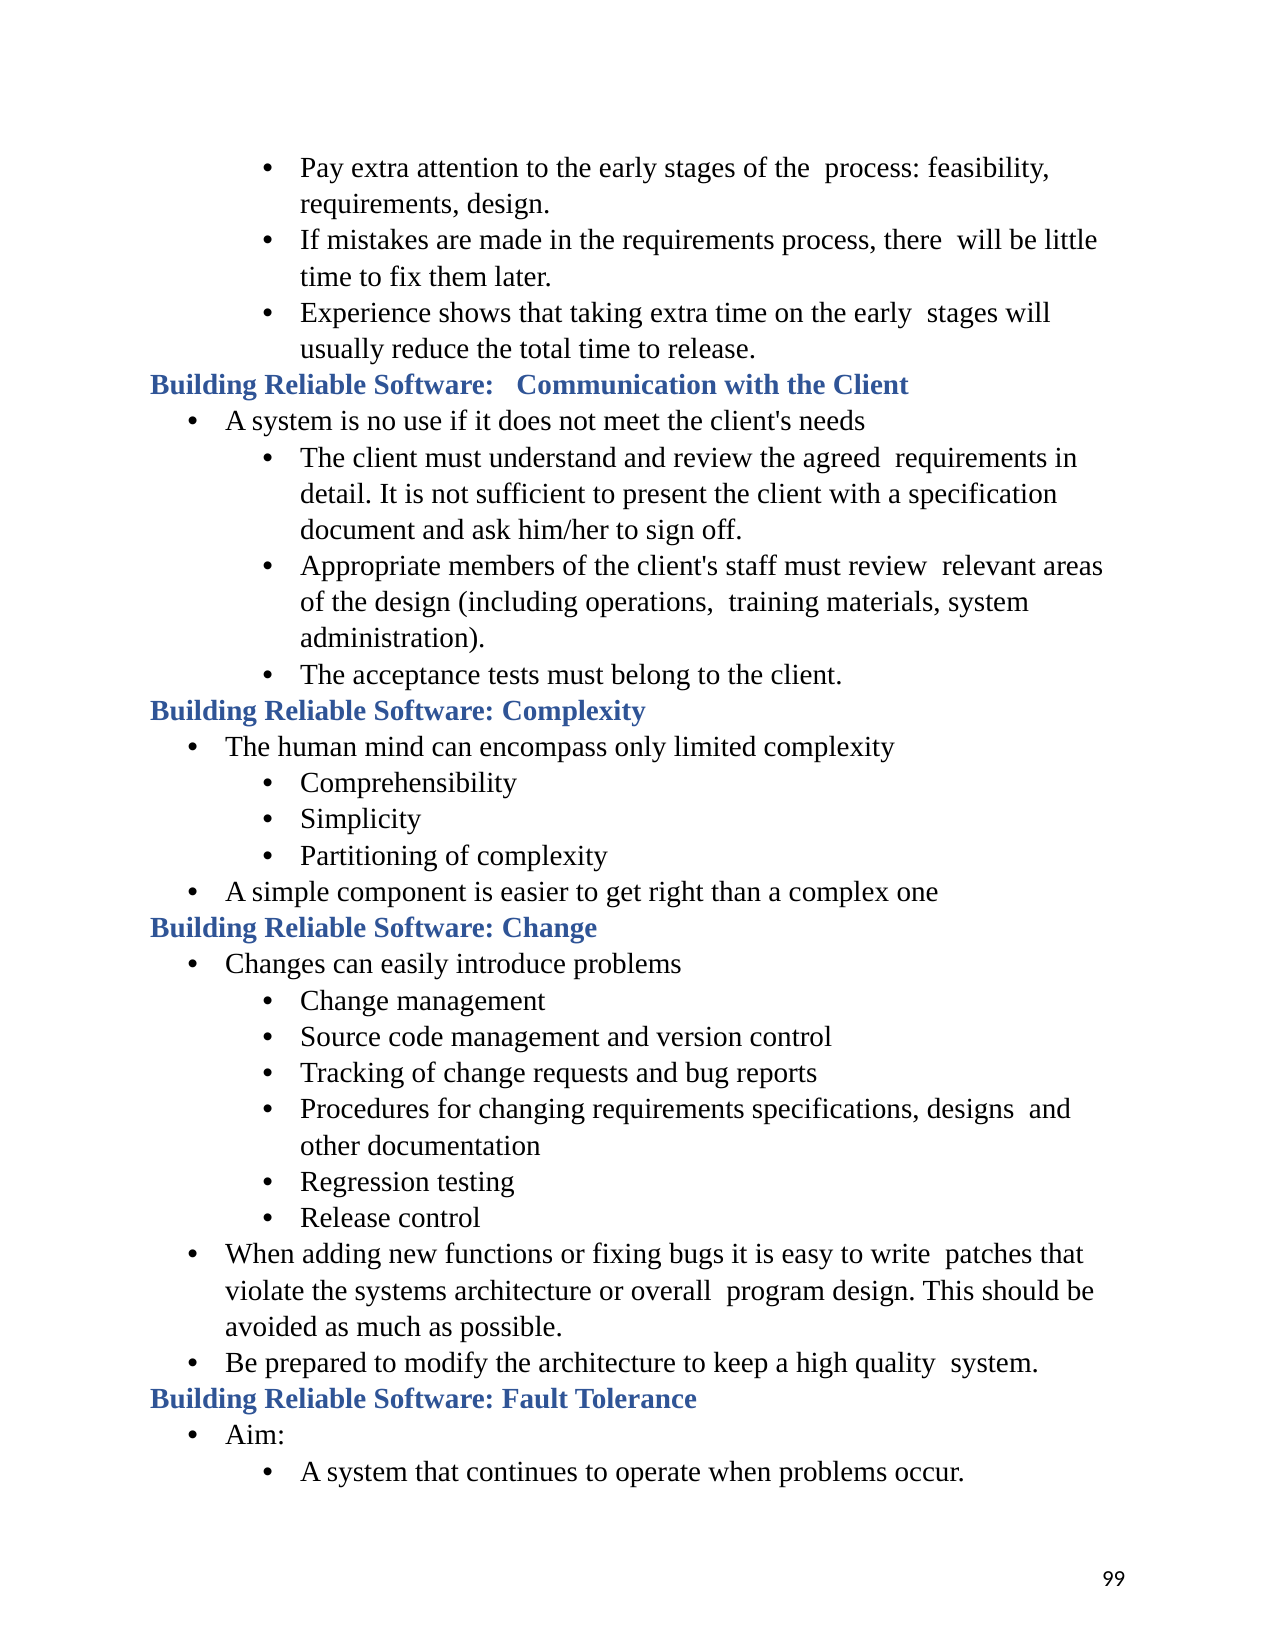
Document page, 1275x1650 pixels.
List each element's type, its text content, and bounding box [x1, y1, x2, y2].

list Comprehensibility [262, 765, 1125, 799]
text Building Reliable Software: Complexity [150, 693, 1125, 726]
list Partitioning of complexity [262, 838, 1125, 871]
list Pay extra attention to the early stages of the process: feasibility, requirements, design. [262, 150, 1125, 220]
list A system that continues to operate when problems occur. [262, 1453, 1125, 1487]
list Simplicity [262, 802, 1125, 835]
list Release control [262, 1200, 1125, 1234]
list The acceptance tests must belong to the client. [262, 657, 1125, 690]
list Changes can easily introduce problems [187, 946, 1125, 980]
list A system is no use if it does not meet the client's needs [187, 403, 1125, 437]
list Aim: [187, 1417, 1125, 1451]
list Experience shows that taking extra time on the early stages will usually reduce the total time to release. [262, 295, 1125, 364]
list A simple component is easier to get right than a complex one [187, 874, 1125, 908]
list The human mind can encompass only limited complexity [187, 729, 1125, 763]
list Change management [262, 983, 1125, 1016]
list If mistakes are made in the requirements process, there will be little time to fix them later. [262, 222, 1125, 292]
list When adding new functions or fixing bugs it is easy to write patches that violate the systems architecture or overall program design. This should be avoided as much as possible. [187, 1236, 1125, 1342]
list Be prepared to modify the architecture to keep a high quality system. [187, 1345, 1125, 1378]
text Building Reliable Software: Fault Tolerance [150, 1381, 1125, 1415]
list Source code management and version control [262, 1019, 1125, 1053]
text Building Reliable Software: Communication with the Client [150, 367, 1125, 401]
list The client must understand and review the agreed requirements in detail. It is not sufficient to present the client with a specification document and ask him/her to sign off. [262, 439, 1125, 546]
list Regression testing [262, 1164, 1125, 1197]
list Appropriate members of the client's staff must review relevant areas of the design (including operations, training materials, system administration). [262, 548, 1125, 654]
list Procedures for changing requirements specifications, designs and other documentation [262, 1091, 1125, 1161]
list Tracking of change requests and bug reports [262, 1055, 1125, 1089]
text Building Reliable Software: Change [150, 910, 1125, 944]
